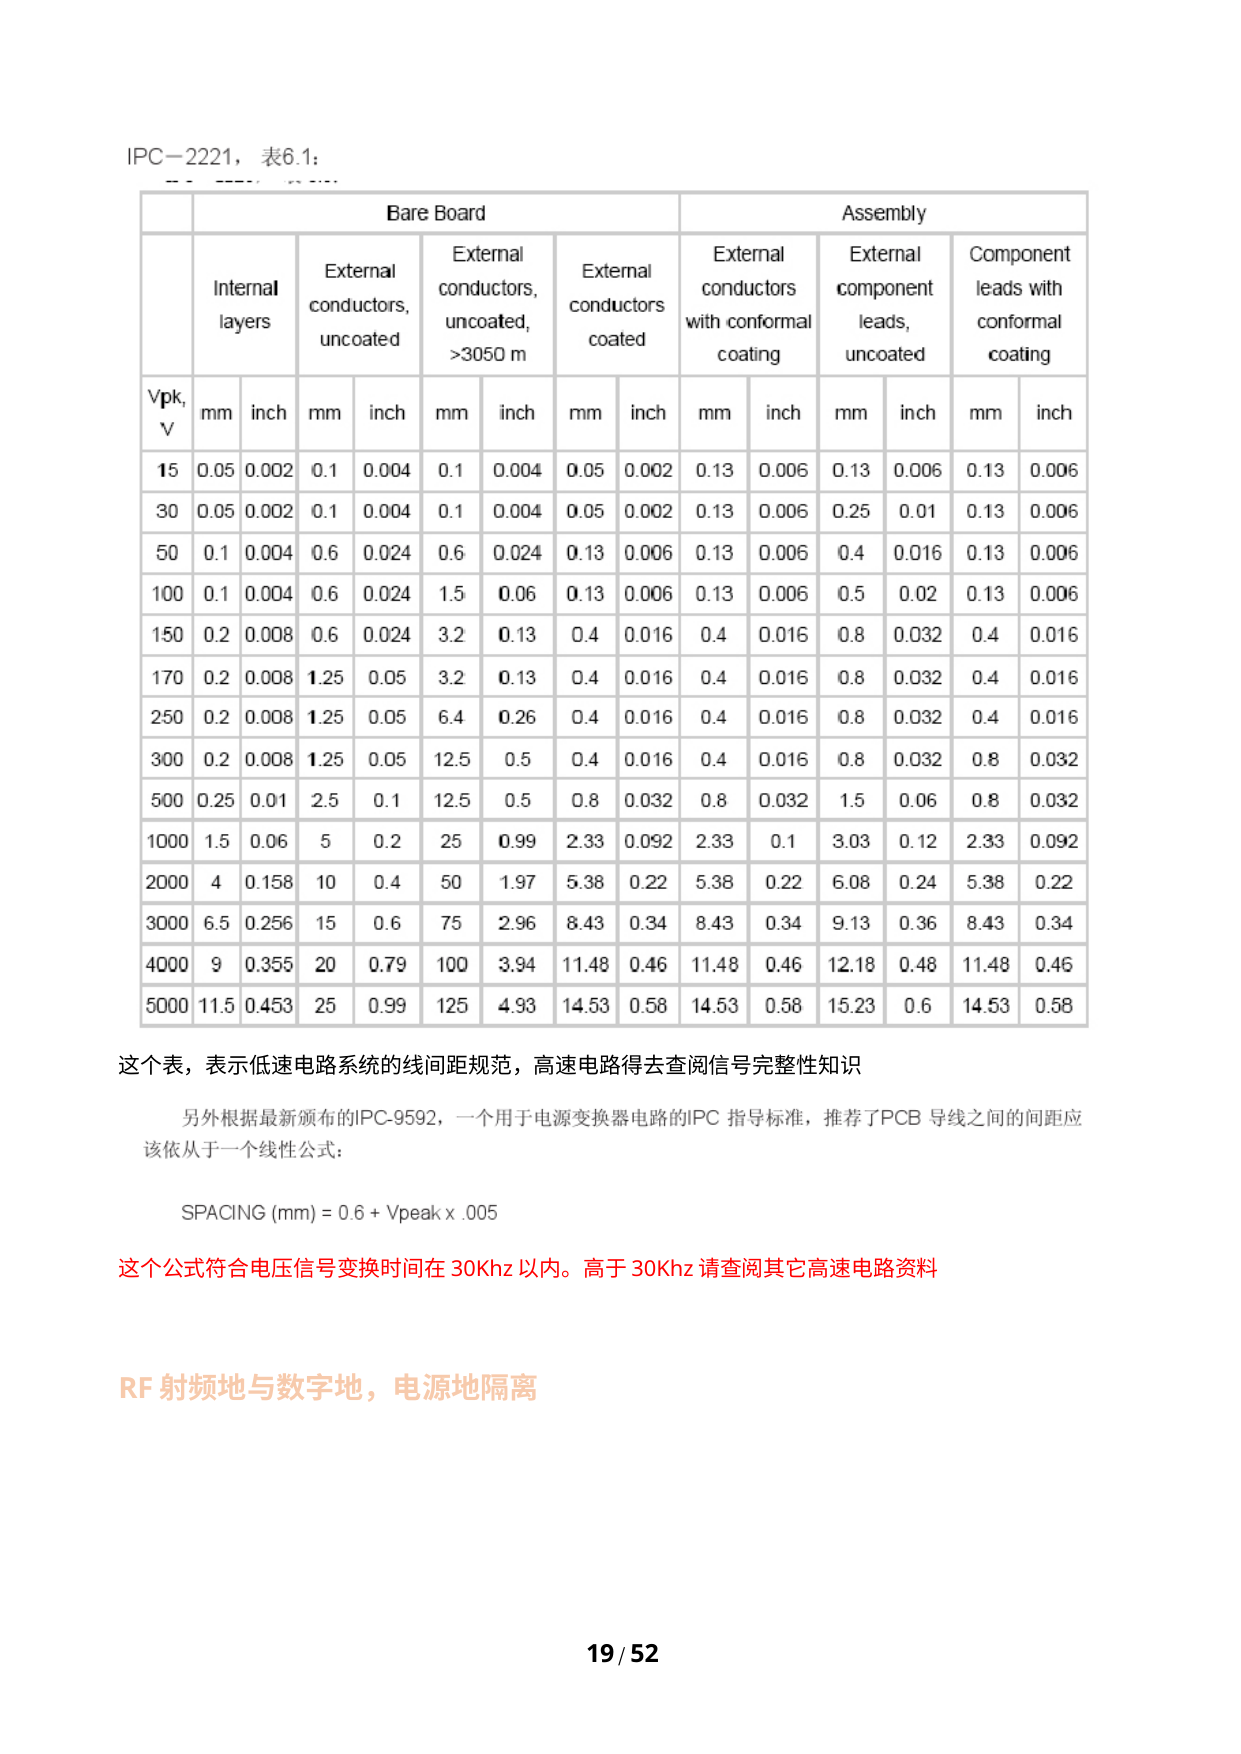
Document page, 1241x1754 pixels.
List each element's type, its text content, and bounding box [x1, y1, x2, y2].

text 这个公式符合电压信号变换时间在30Khz以内。高于30Khz请查阅其它高速电路资料 [118, 1250, 1122, 1284]
text RF射频地与数字地，电源地隔离 [118, 1352, 1122, 1420]
picture [118, 1092, 1123, 1238]
text 这个表，表示低速电路系统的线间距规范，高速电路得去查阅信号完整性知识 [118, 1046, 1122, 1080]
picture [118, 137, 1123, 1039]
